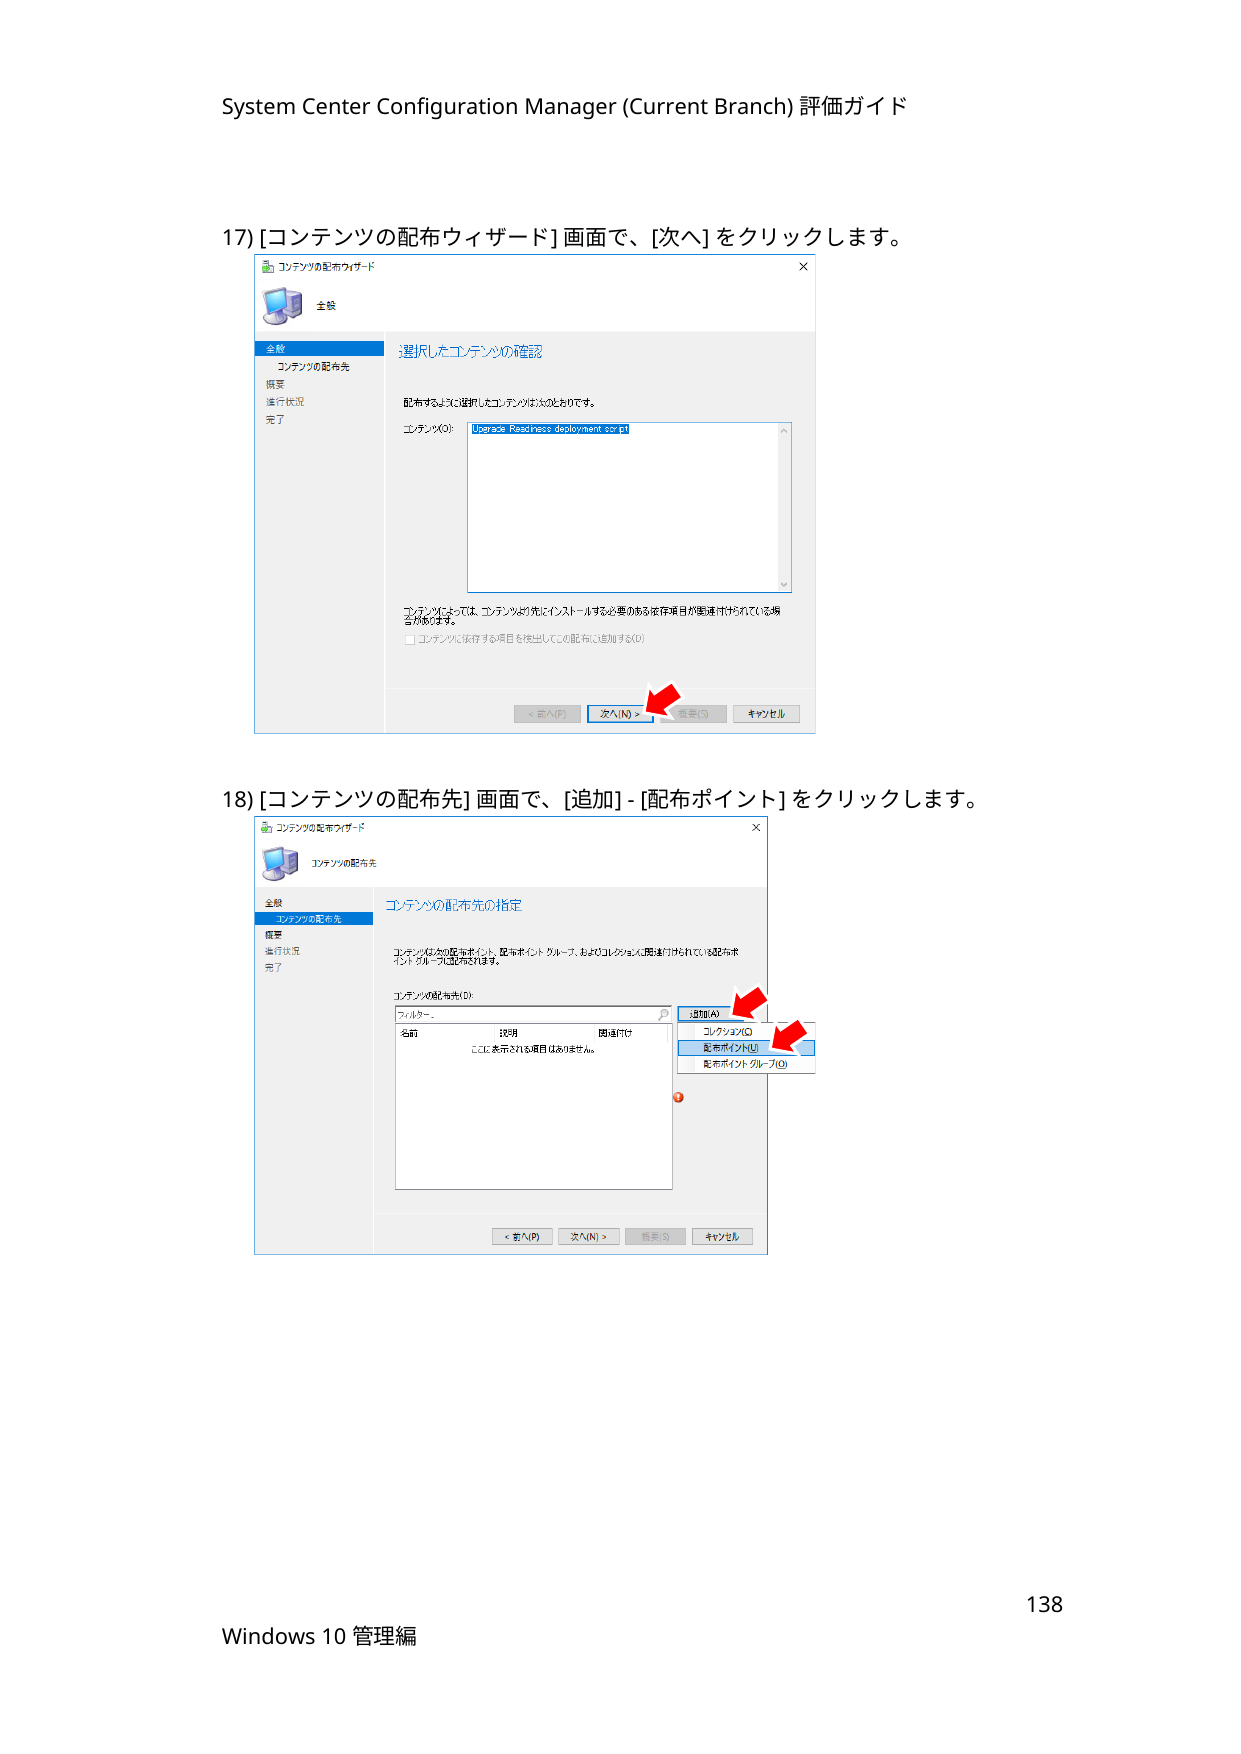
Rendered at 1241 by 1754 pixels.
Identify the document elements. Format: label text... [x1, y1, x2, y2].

picture [254, 816, 816, 1255]
list [コンテンツの配布ウィザード] 画面で、[次へ] をクリックします。 [222, 217, 1063, 254]
list [コンテンツの配布先] 画面で、[追加] - [配布ポイント] をクリックします。 [222, 779, 1063, 817]
picture [254, 254, 816, 734]
